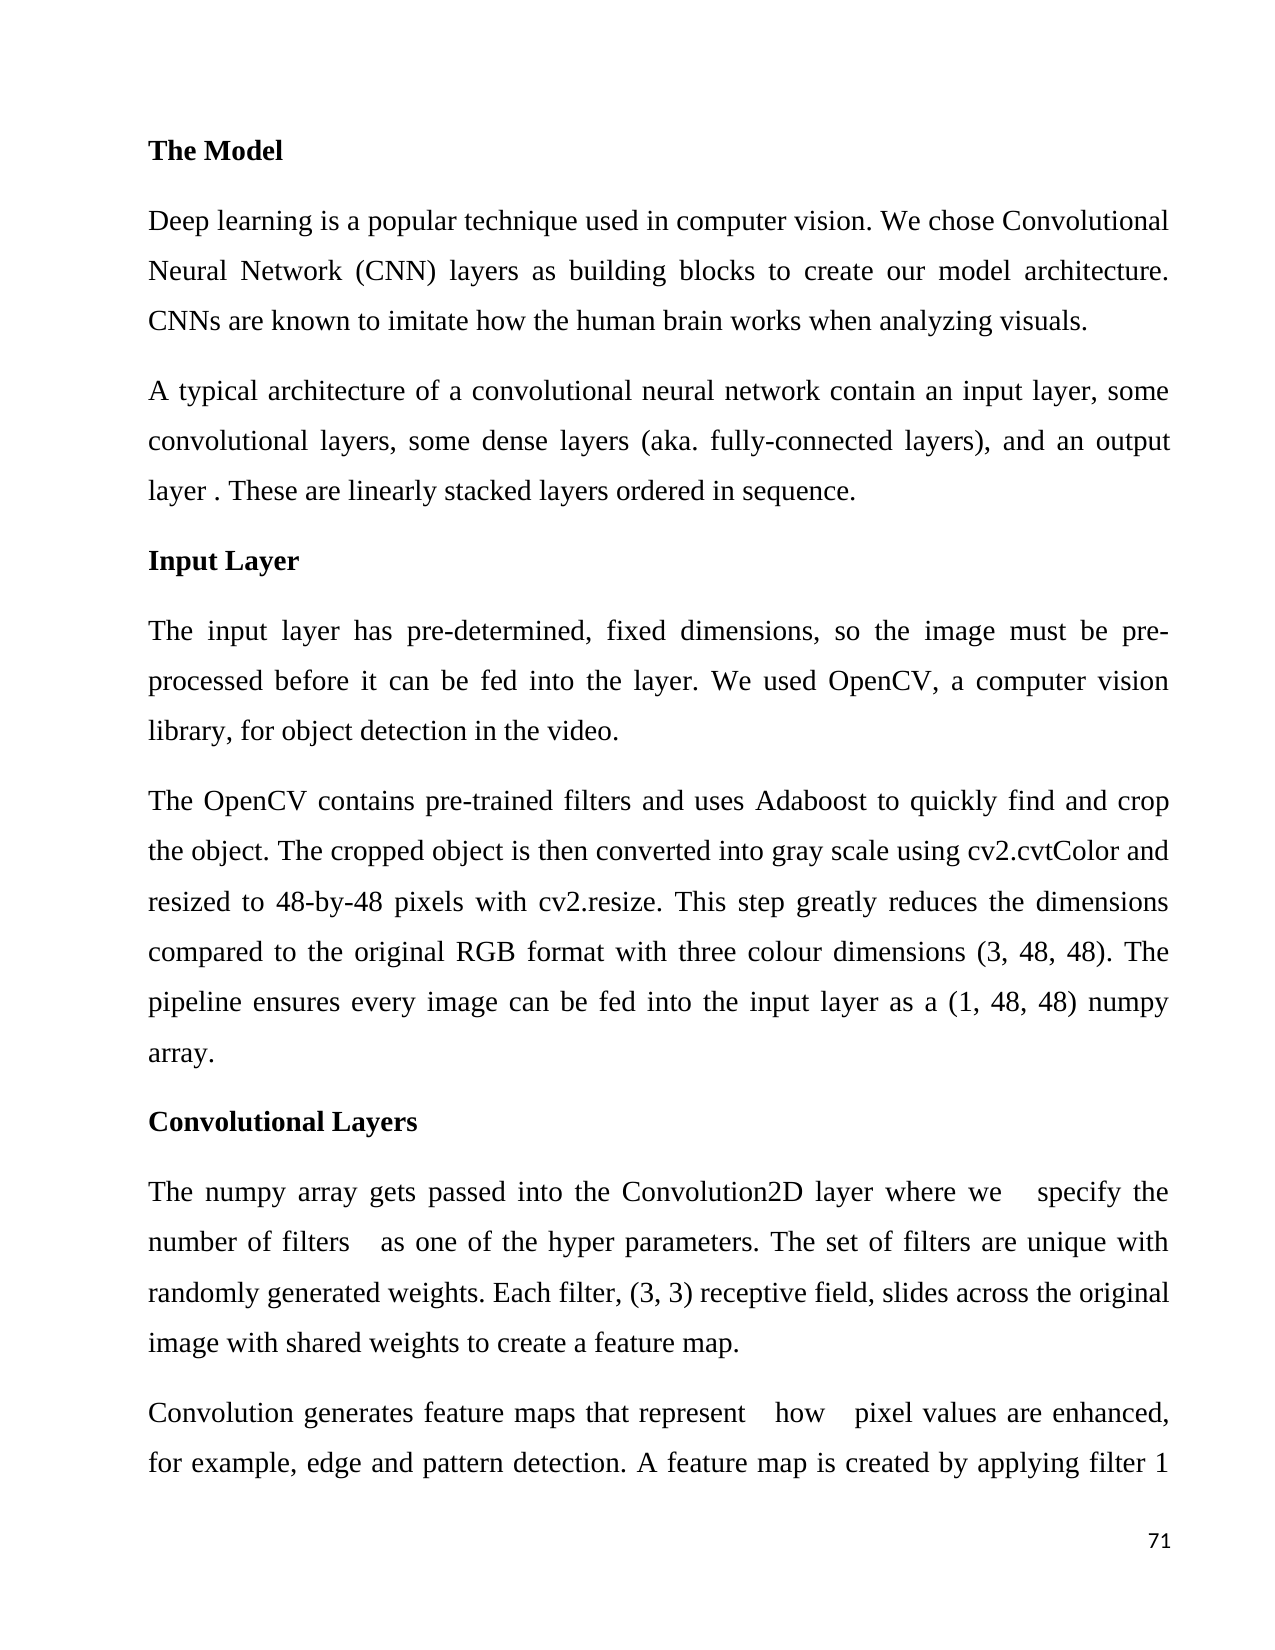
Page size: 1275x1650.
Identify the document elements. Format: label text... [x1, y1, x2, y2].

text A typical architecture of a convolutional neural network contain an input layer, some convolutional layers, some dense layers (aka. fully-connected layers), and an output layer . These are linearly stacked layers ordered in sequence. [148, 373, 1171, 507]
text The OpenCV contains pre-trained filters and uses Adaboost to quickly find and crop the object. The cropped object is then converted into gray scale using cv2.cvtColor and resized to 48-by-48 pixels with cv2.resize. This step greatly reduces the dimensions compared to the original RGB format with three colour dimensions (3, 48, 48). The pipeline ensures every image can be fed into the input layer as a (1, 48, 48) numpy array. [148, 783, 1171, 1068]
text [148, 1395, 1171, 1479]
text Convolutional Layers [148, 1104, 1171, 1138]
text The Model [148, 133, 1171, 166]
text The input layer has pre-determined, fixed dimensions, so the image must be pre-processed before it can be fed into the layer. We used OpenCV, a computer vision library, for object detection in the video. [148, 613, 1171, 747]
text Deep learning is a popular technique used in computer vision. We chose Convolutional Neural Network (CNN) layers as building blocks to create our model architecture. CNNs are known to imitate how the human brain works when analyzing visuals. [148, 203, 1171, 337]
text The numpy array gets passed into the Convolution2D layer where we specify the number of filters as one of the hyper parameters. The set of filters are unique with randomly generated weights. Each filter, (3, 3) receptive field, slides across the original image with shared weights to create a feature map. [148, 1174, 1171, 1359]
text Input Layer [148, 543, 1171, 577]
